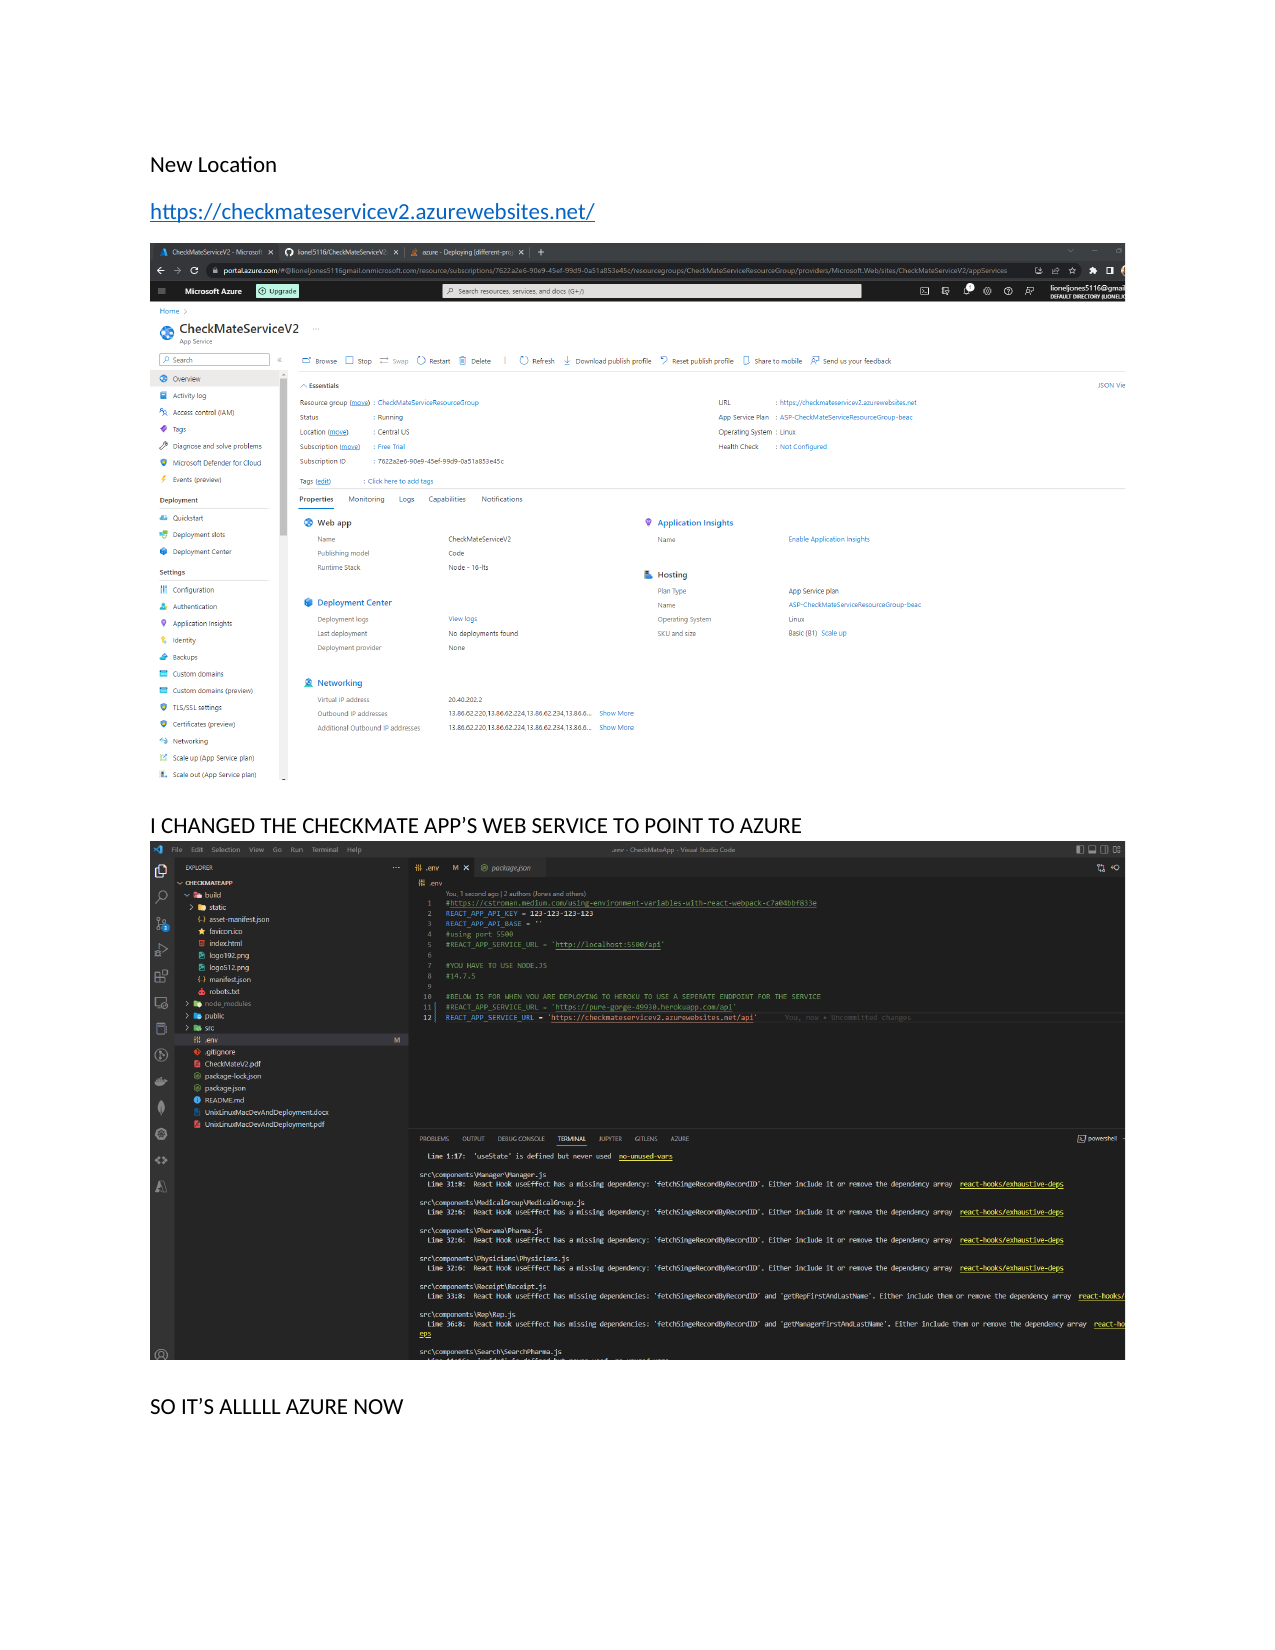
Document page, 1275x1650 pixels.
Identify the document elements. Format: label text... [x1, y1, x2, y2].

text New Location [150, 150, 1125, 178]
picture [150, 841, 1125, 1360]
picture [150, 243, 1125, 780]
text I CHANGED THE CHECKMATE APP’S WEB SERVICE TO POINT TO AZURE SO IT’S ALLLLL AZURE NOW [150, 780, 1125, 841]
text I CHANGED THE CHECKMATE APP’S WEB SERVICE TO POINT TO AZURE SO IT’S ALLLLL AZURE NOW [150, 1360, 1125, 1420]
text https://checkmateservicev2.azurewebsites.net/ [150, 197, 1125, 225]
